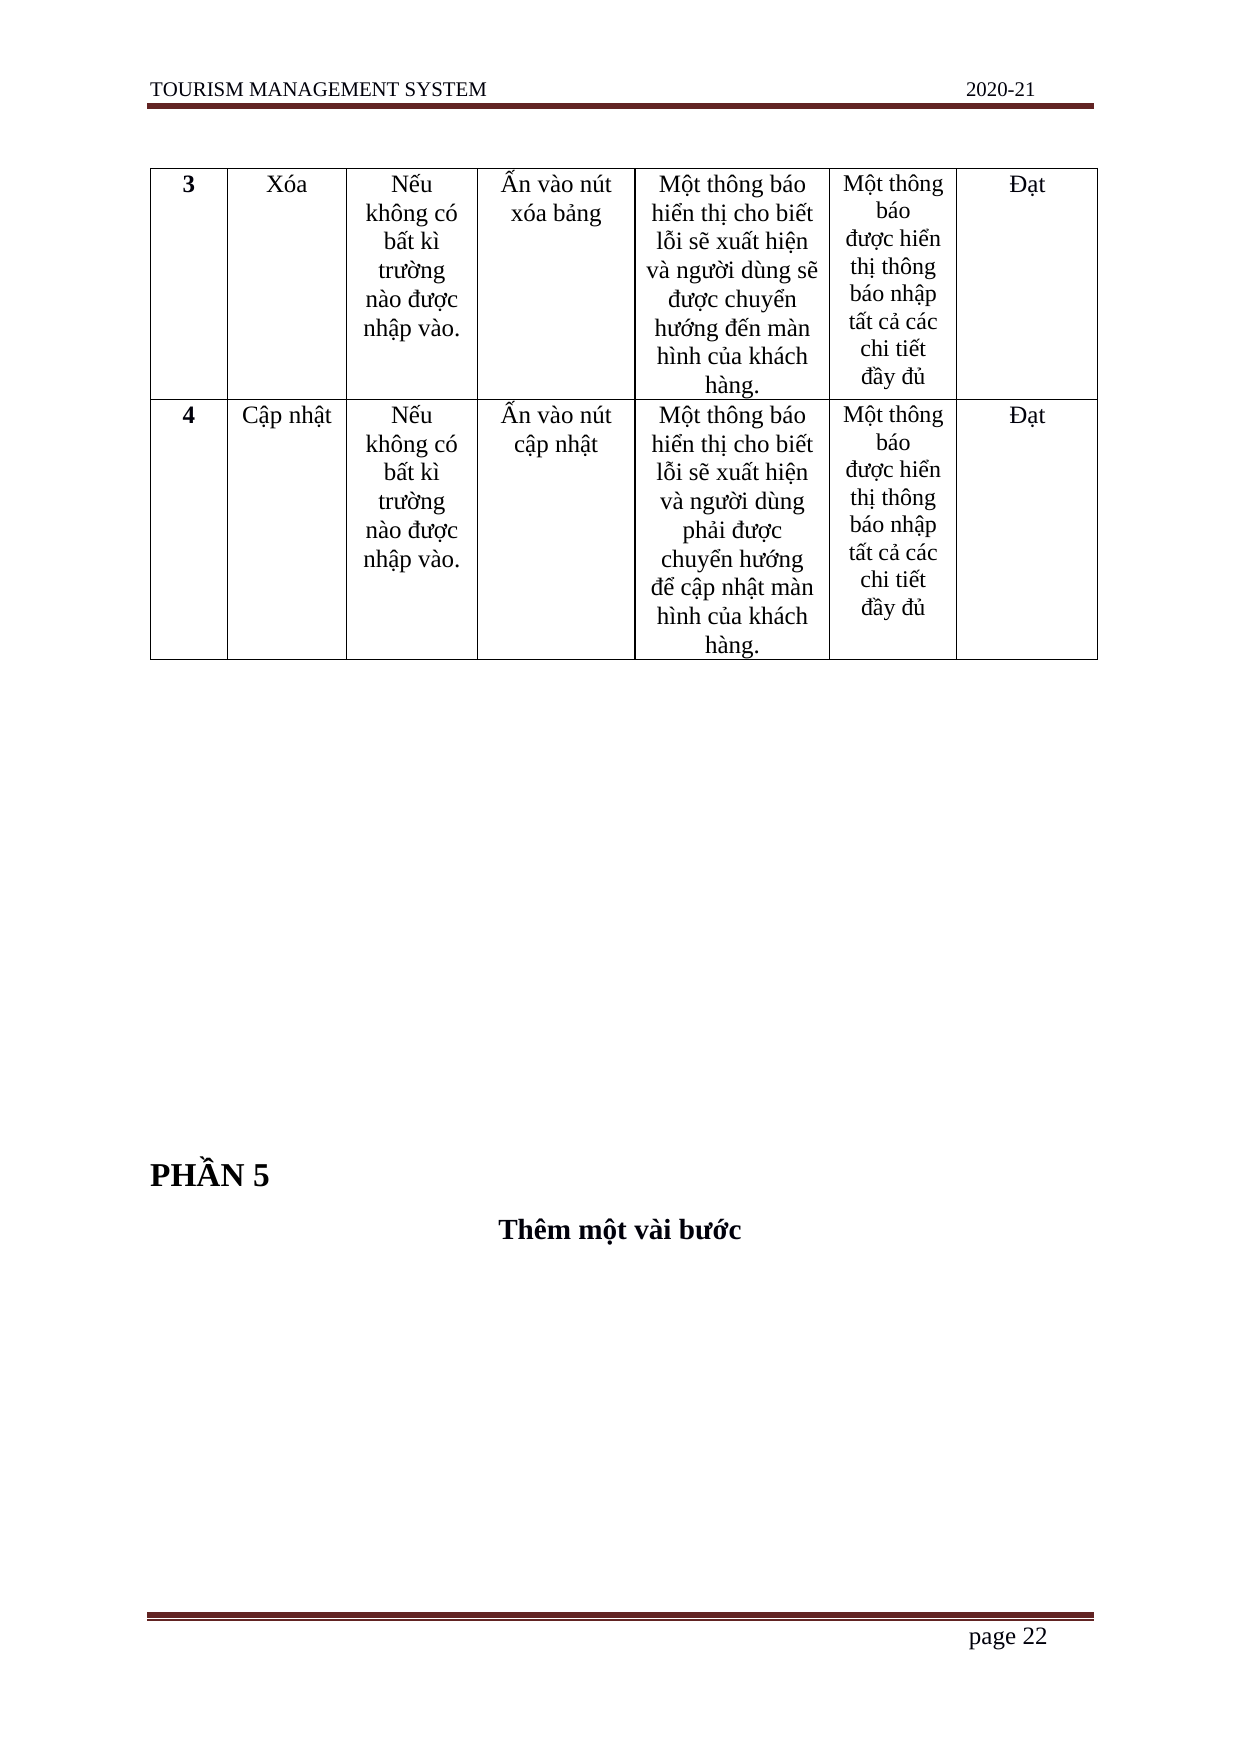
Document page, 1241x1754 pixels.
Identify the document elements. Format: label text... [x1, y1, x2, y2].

table_cell Nếu không có bất kì trường nào được nhập vào. [347, 400, 477, 659]
table_cell Một thông báo hiển thị cho biết lỗi sẽ xuất hiện và người dùng phải được chuyển hướng để cập nhật màn hình của khách hàng. [636, 400, 829, 659]
table_cell Ấn vào nút xóa bảng [478, 169, 634, 399]
table_cell Một thông báo được hiển thị thông báo nhập tất cả các chi tiết đầy đủ [830, 169, 956, 399]
table_cell Đạt [957, 169, 1097, 399]
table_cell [347, 169, 477, 399]
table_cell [636, 169, 829, 399]
table_cell Một thông báo được hiển thị thông báo nhập tất cả các chi tiết đầy đủ [830, 400, 956, 659]
table_cell 3 [151, 169, 227, 399]
table_cell 4 [151, 400, 227, 659]
table_cell Đạt [957, 400, 1097, 659]
text PHẦN 5 [150, 1155, 1098, 1193]
table_cell Ấn vào nút cập nhật [478, 400, 634, 659]
table_cell Cập nhật [228, 400, 346, 659]
subtitle Thêm một vài bước [187, 1212, 1052, 1246]
table_cell Xóa [228, 169, 346, 399]
